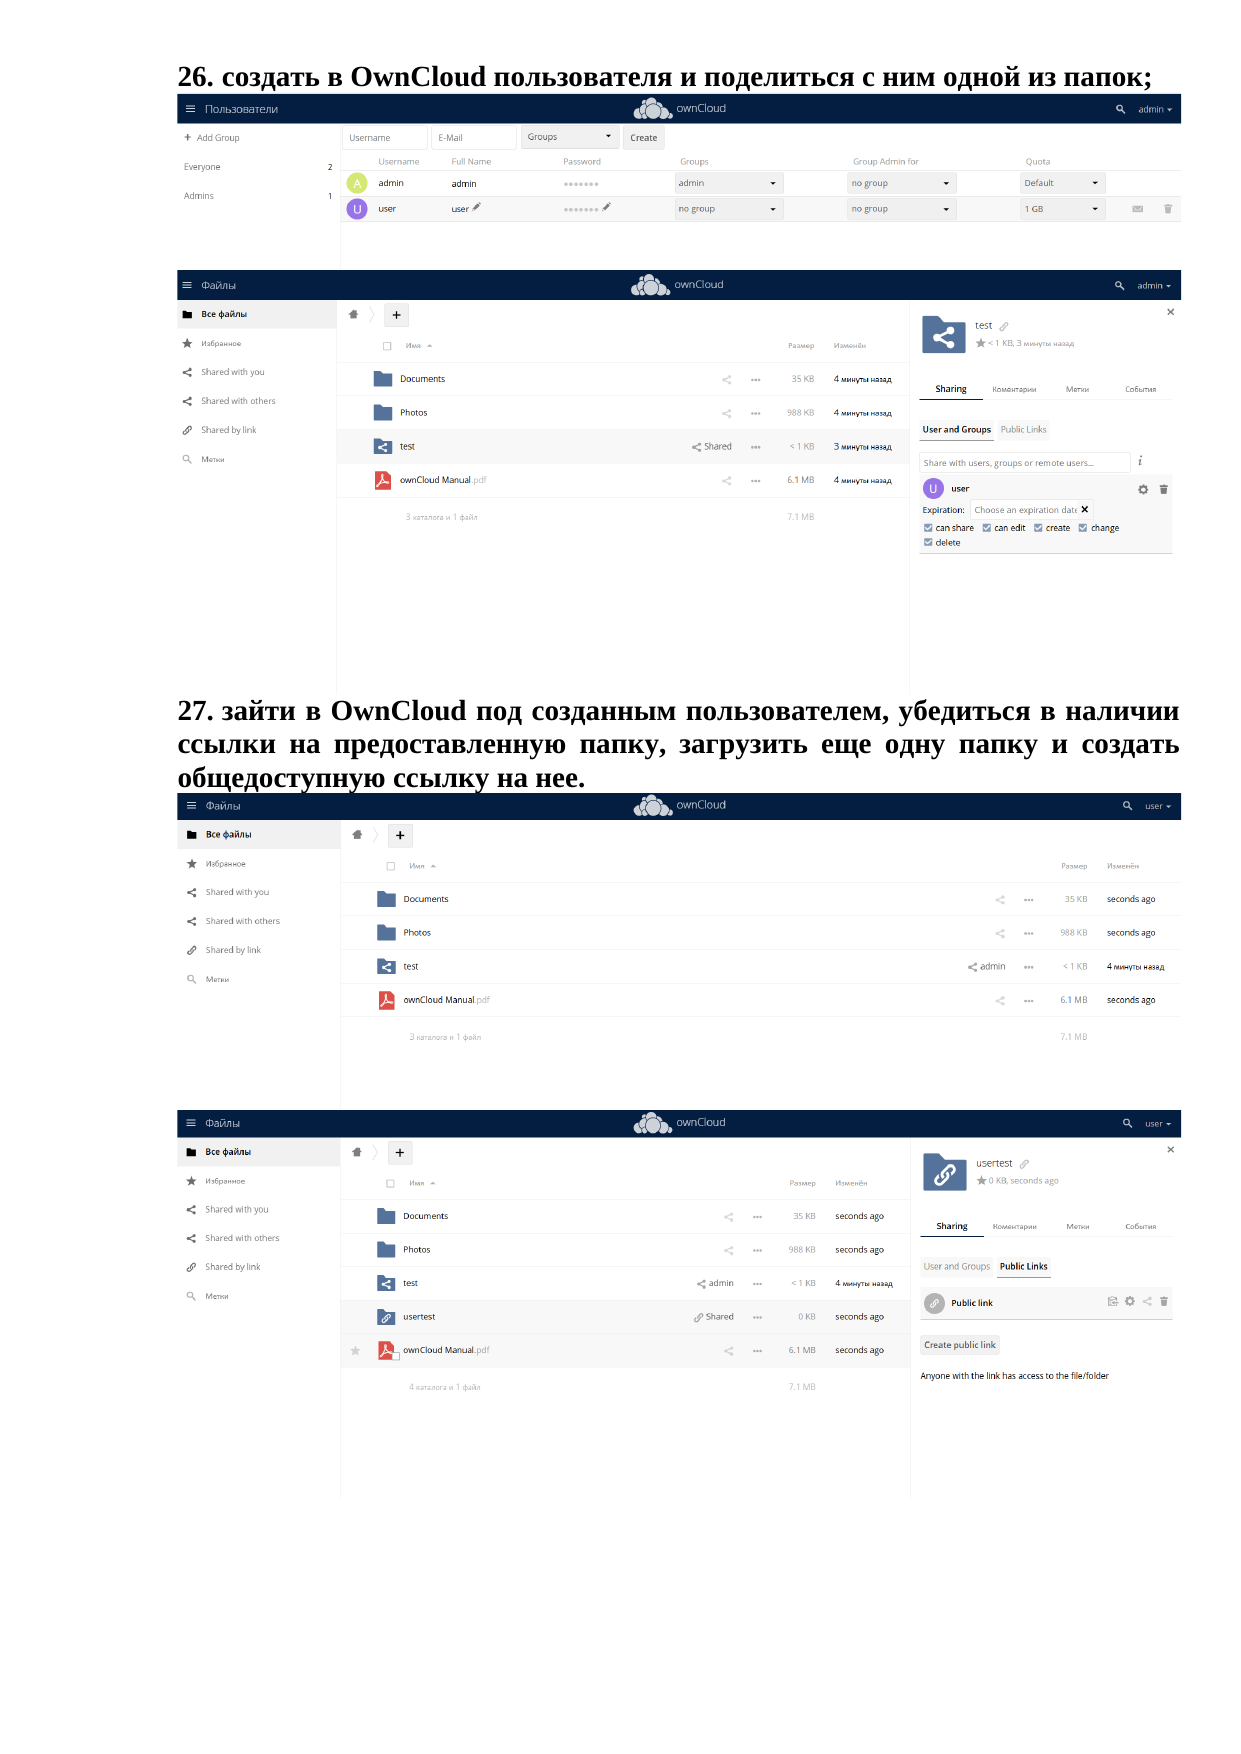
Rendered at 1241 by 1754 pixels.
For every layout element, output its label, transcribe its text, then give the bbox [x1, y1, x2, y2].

picture [177, 793, 1182, 1498]
picture [177, 92, 1182, 694]
list зайти в OwnCloud под созданным пользователем, убедиться в наличии ссылки на предоставленную папку, загрузить еще одну папку и создать общедоступную ссылку на нее. [177, 694, 1181, 793]
list создать в OwnCloud пользователя и поделиться с ним одной из папок; [177, 59, 1181, 92]
